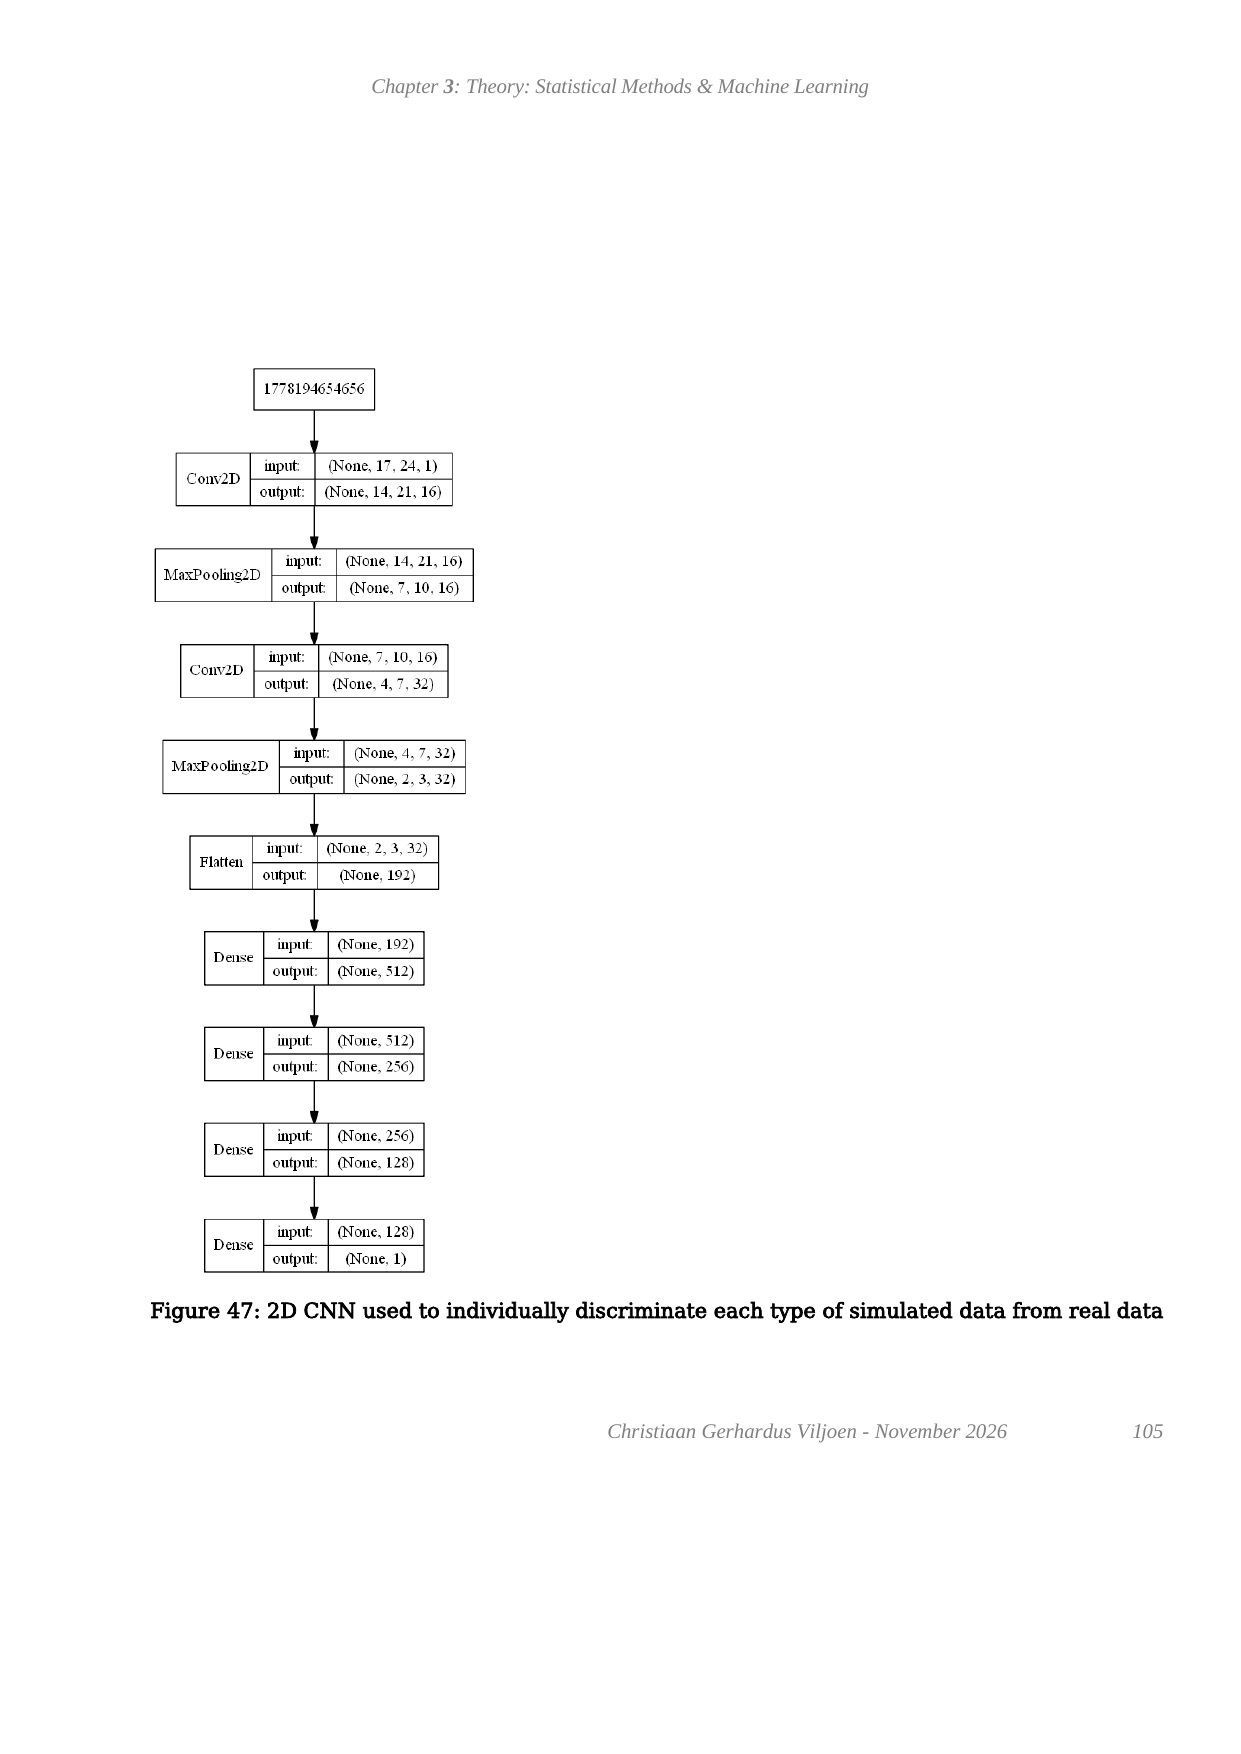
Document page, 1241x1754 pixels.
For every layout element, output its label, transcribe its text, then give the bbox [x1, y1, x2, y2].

text Figure 47: 2D CNN used to individually discriminate each type of simulated data from real data [150, 1297, 1165, 1322]
picture [150, 364, 478, 1277]
